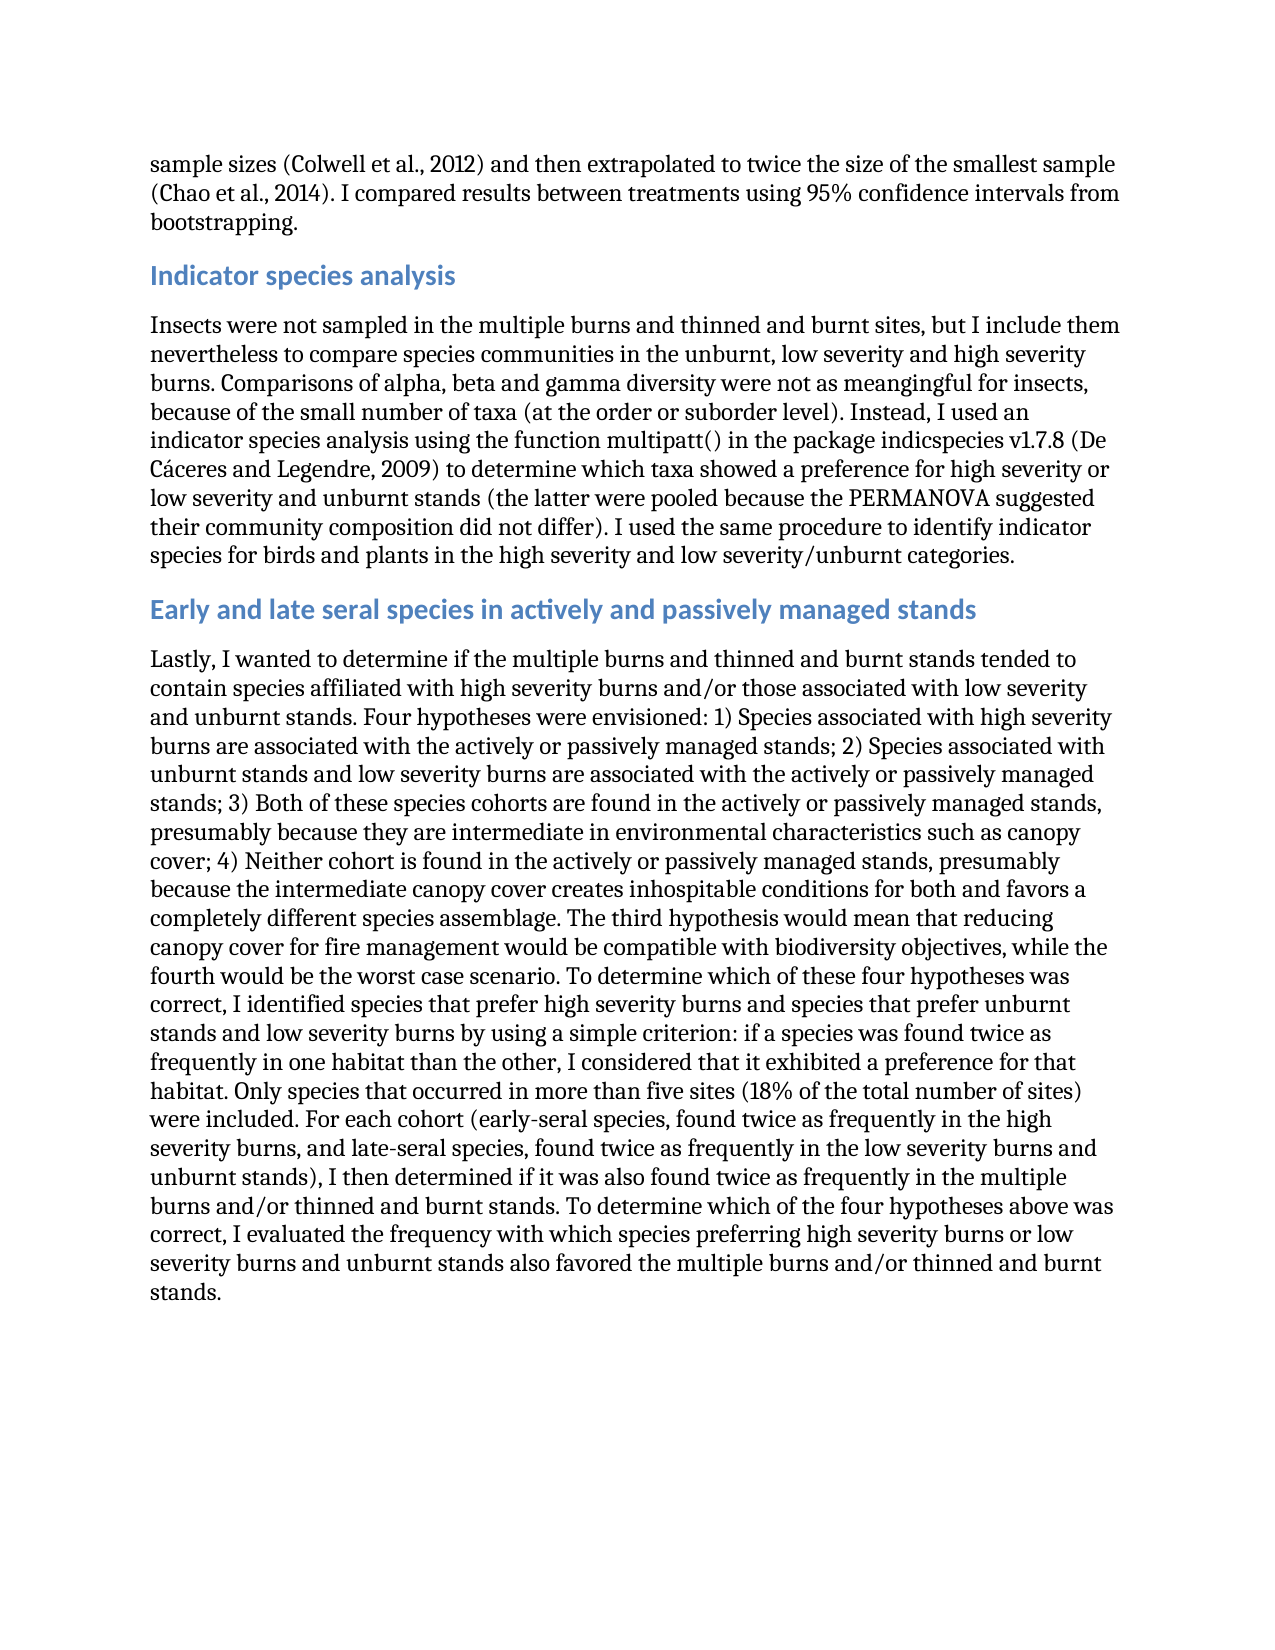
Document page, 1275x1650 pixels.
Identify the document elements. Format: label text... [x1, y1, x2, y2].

subtitle Indicator species analysis [150, 257, 1125, 293]
text Lastly, I wanted to determine if the multiple burns and thinned and burnt stands tended to contain species affiliated with high severity burns and/or those associated with low severity and unburnt stands. Four hypotheses were envisioned: 1) Species associated with high severity burns are associated with the actively or passively managed stands; 2) Species associated with unburnt stands and low severity burns are associated with the actively or passively managed stands; 3) Both of these species cohorts are found in the actively or passively managed stands, presumably because they are intermediate in environmental characteristics such as canopy cover; 4) Neither cohort is found in the actively or passively managed stands, presumably because the intermediate canopy cover creates inhospitable conditions for both and favors a completely different species assemblage. The third hypothesis would mean that reducing canopy cover for fire management would be compatible with biodiversity objectives, while the fourth would be the worst case scenario. To determine which of these four hypotheses was correct, I identified species that prefer high severity burns and species that prefer unburnt stands and low severity burns by using a simple criterion: if a species was found twice as frequently in one habitat than the other, I considered that it exhibited a preference for that habitat. Only species that occurred in more than five sites (18% of the total number of sites) were included. For each cohort (early-seral species, found twice as frequently in the high severity burns, and late-seral species, found twice as frequently in the low severity burns and unburnt stands), I then determined if it was also found twice as frequently in the multiple burns and/or thinned and burnt stands. To determine which of the four hypotheses above was correct, I evaluated the frequency with which species preferring high severity burns or low severity burns and unburnt stands also favored the multiple burns and/or thinned and burnt stands. [150, 645, 1125, 1307]
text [150, 150, 1125, 236]
text Insects were not sampled in the multiple burns and thinned and burnt sites, but I include them nevertheless to compare species communities in the unburnt, low severity and high severity burns. Comparisons of alpha, beta and gamma diversity were not as meangingful for insects, because of the small number of taxa (at the order or suborder level). Instead, I used an indicator species analysis using the function multipatt() in the package indicspecies v1.7.8 (De Cáceres and Legendre, 2009) to determine which taxa showed a preference for high severity or low severity and unburnt stands (the latter were pooled because the PERMANOVA suggested their community composition did not differ). I used the same procedure to identify indicator species for birds and plants in the high severity and low severity/unburnt categories. [150, 311, 1125, 570]
subtitle Early and late seral species in actively and passively managed stands [150, 591, 1125, 627]
